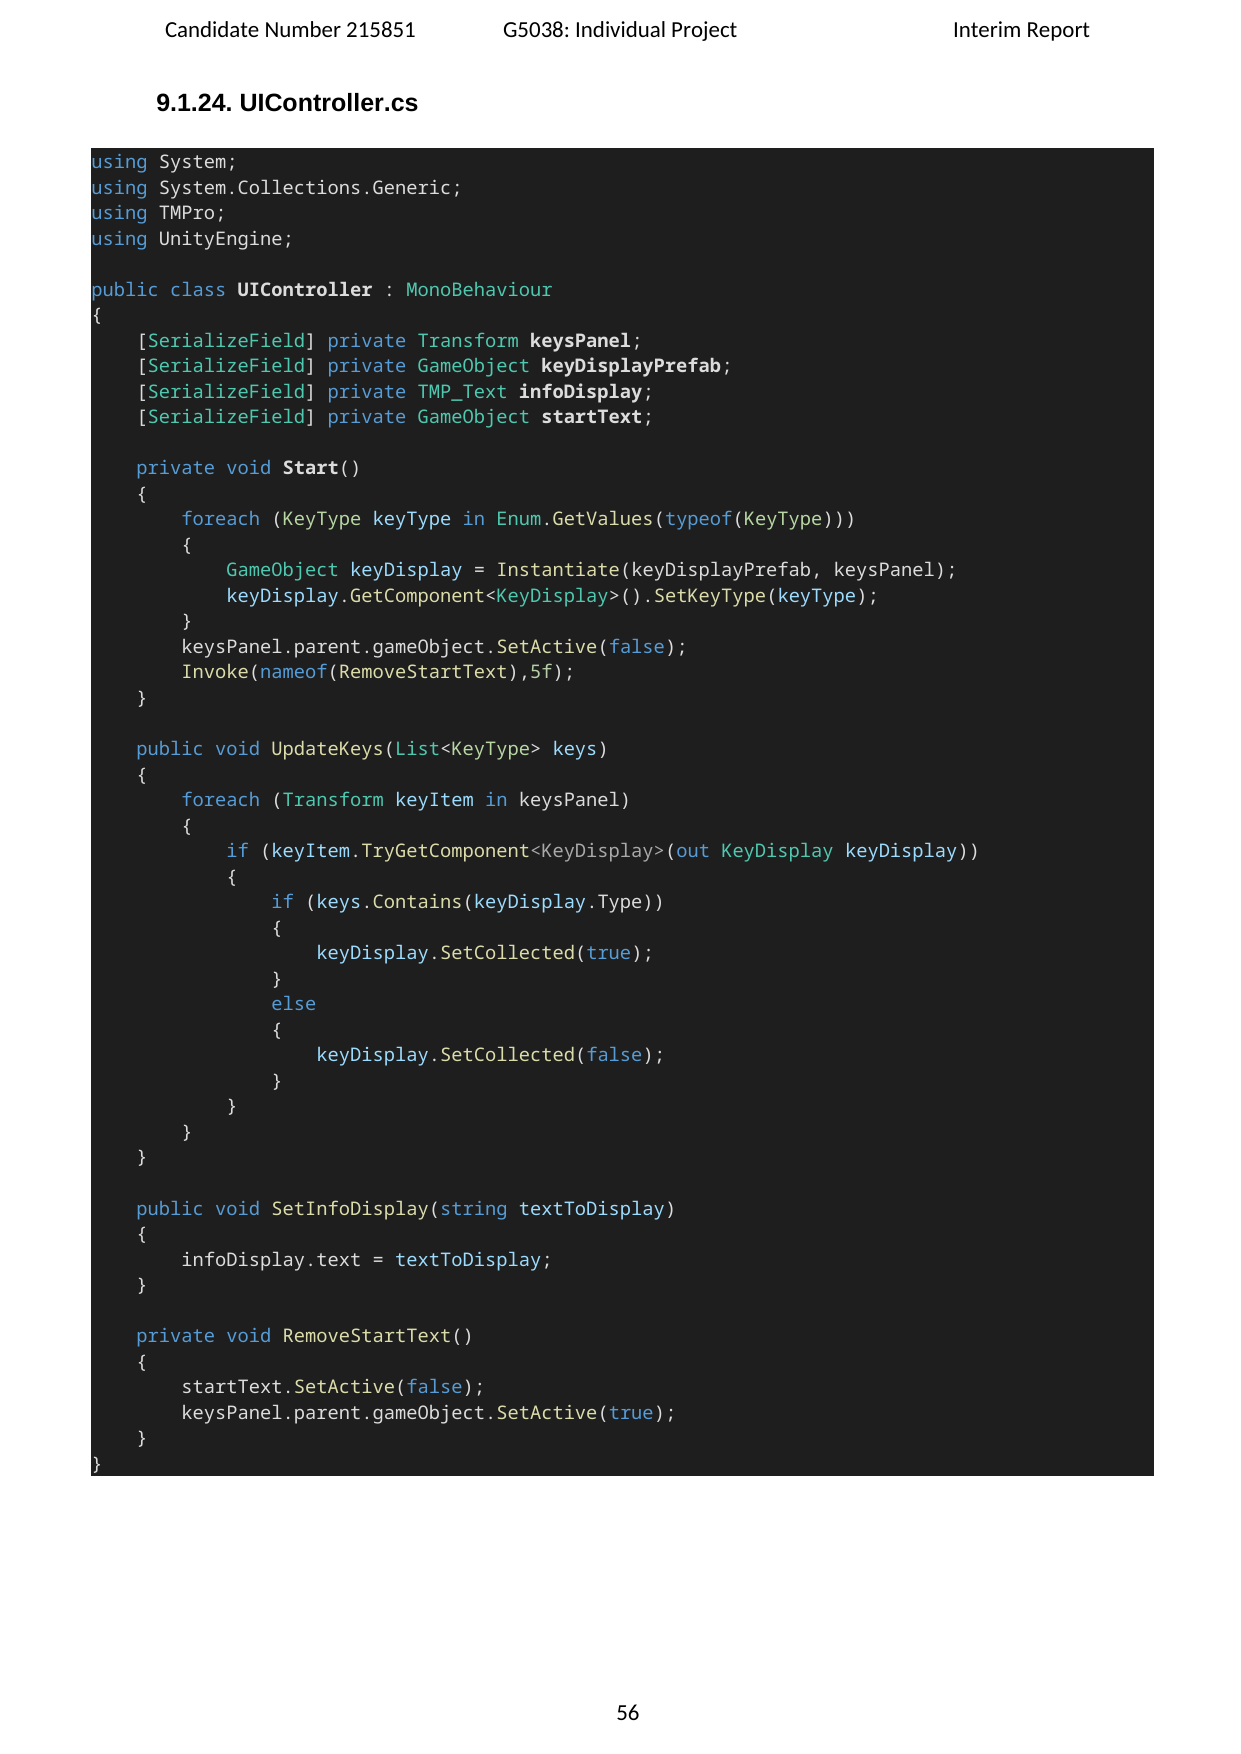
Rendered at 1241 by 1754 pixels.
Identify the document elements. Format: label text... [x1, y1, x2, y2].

text using System; using System.Collections.Generic; using TMPro; using UnityEngine; public class UIController : MonoBehaviour { [SerializeField] private Transform keysPanel; [SerializeField] private GameObject keyDisplayPrefab; [SerializeField] private TMP_Text infoDisplay; [SerializeField] private GameObject startText; private void Start() { foreach (KeyType keyType in Enum.GetValues(typeof(KeyType))) { GameObject keyDisplay = Instantiate(keyDisplayPrefab, keysPanel); keyDisplay.GetComponent<KeyDisplay>().SetKeyType(keyType); } keysPanel.parent.gameObject.SetActive(false); Invoke(nameof(RemoveStartText),5f); } public void UpdateKeys(List<KeyType> keys) { foreach (Transform keyItem in keysPanel) { if (keyItem.TryGetComponent<KeyDisplay>(out KeyDisplay keyDisplay)) { if (keys.Contains(keyDisplay.Type)) { keyDisplay.SetCollected(true); } else { keyDisplay.SetCollected(false); } } } } public void SetInfoDisplay(string textToDisplay) { infoDisplay.text = textToDisplay; } private void RemoveStartText() { startText.SetActive(false); keysPanel.parent.gameObject.SetActive(true); } } [91, 148, 1154, 1476]
subtitle UIController.cs [156, 88, 1090, 117]
